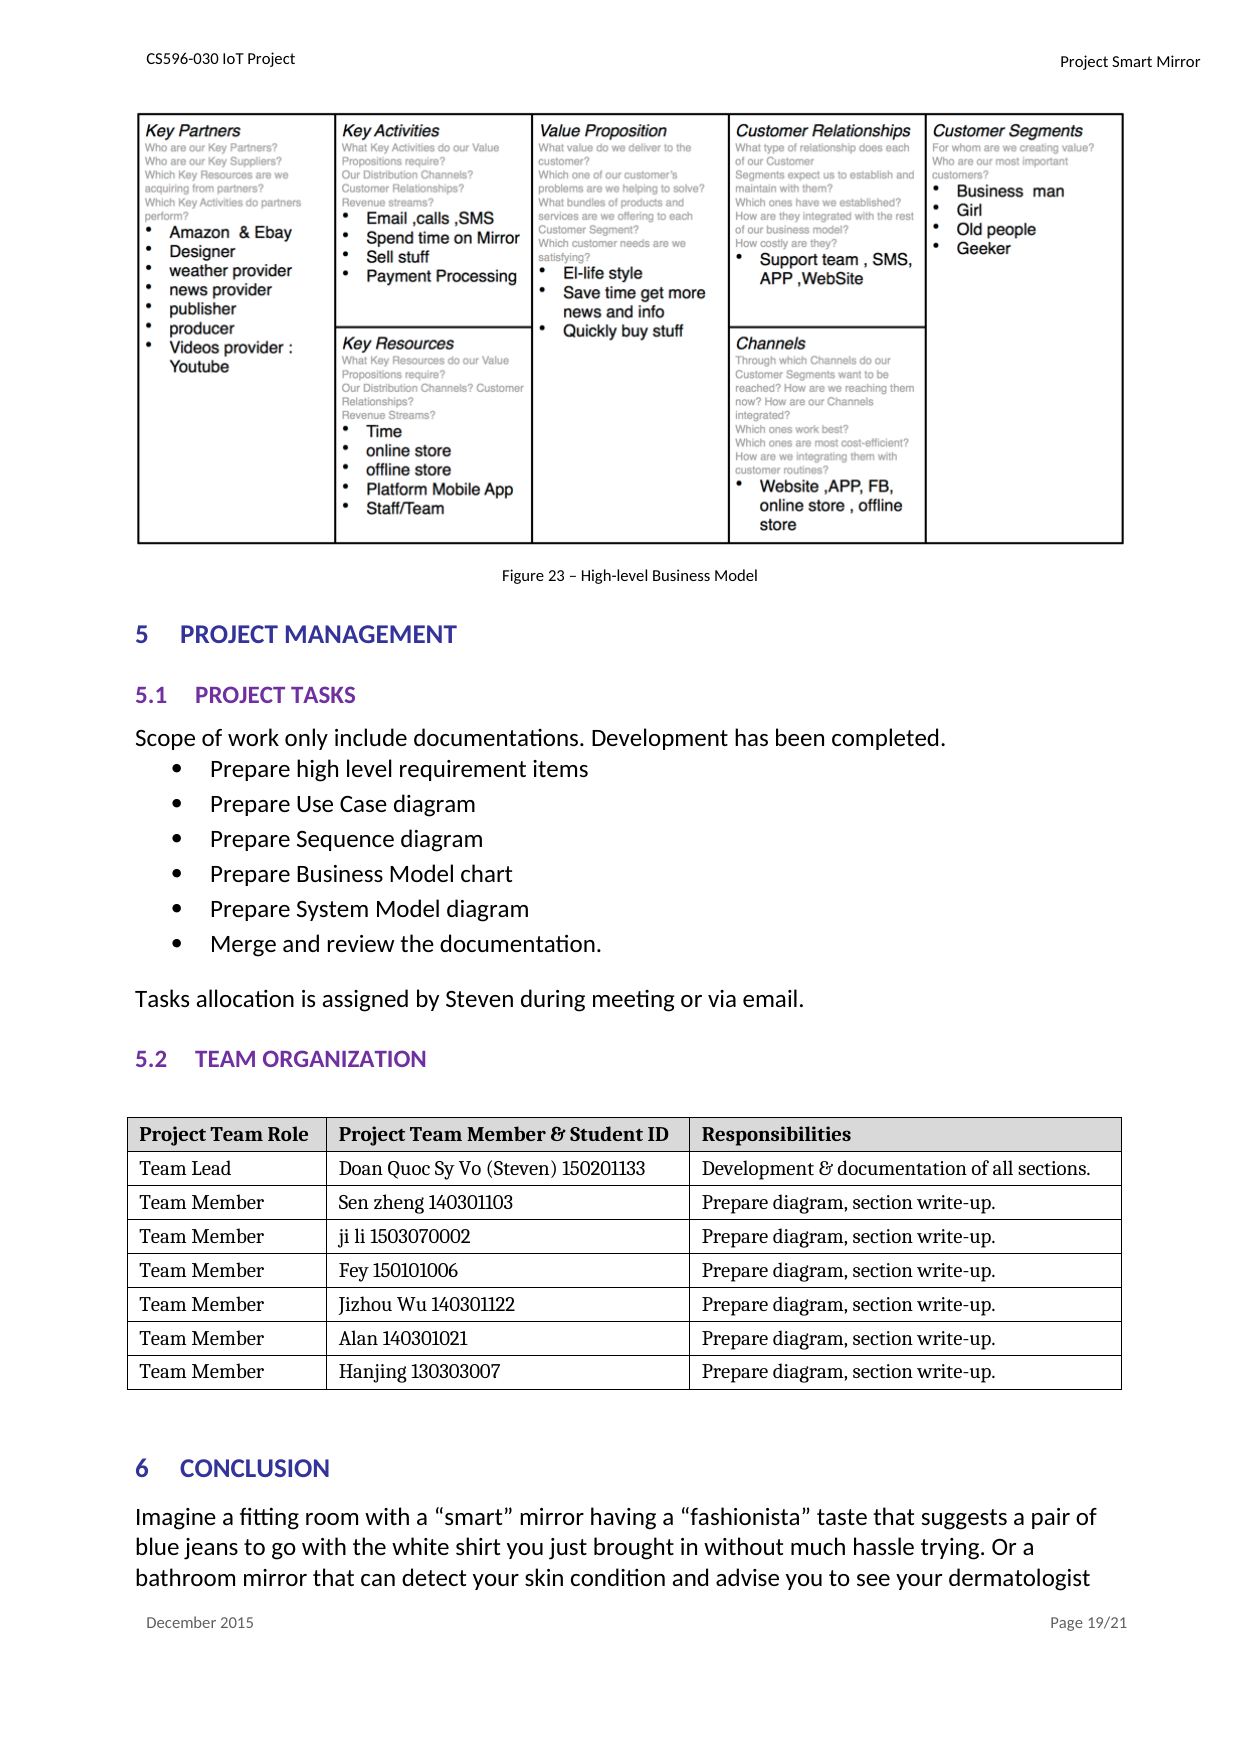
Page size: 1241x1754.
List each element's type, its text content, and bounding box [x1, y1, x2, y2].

picture [135, 111, 1125, 549]
table_cell Fey 150101006 [327, 1254, 689, 1287]
list Prepare high level requirement items [172, 753, 1125, 783]
list Merge and review the documentation. [172, 928, 1125, 958]
table_cell ji li 1503070002 [327, 1220, 689, 1253]
table_cell Prepare diagram, section write-up. [690, 1288, 1121, 1321]
table_cell Doan Quoc Sy Vo (Steven) 150201133 [327, 1152, 689, 1185]
table_cell Prepare diagram, section write-up. [690, 1356, 1121, 1388]
list Prepare Business Model chart [172, 858, 1125, 888]
table_cell Prepare diagram, section write-up. [690, 1322, 1121, 1354]
table_cell Team Member [128, 1356, 326, 1388]
table_cell Alan 140301021 [327, 1322, 689, 1354]
table_cell Jizhou Wu 140301122 [327, 1288, 689, 1321]
table_cell Team Member [128, 1322, 326, 1354]
table_cell Prepare diagram, section write-up. [690, 1186, 1121, 1219]
text Scope of work only include documentations. Development has been completed. [135, 722, 1125, 753]
table_cell Development & documentation of all sections. [690, 1152, 1121, 1185]
text Figure 23 – High-level Business Model [135, 566, 1125, 586]
table_cell Prepare diagram, section write-up. [690, 1254, 1121, 1287]
table_cell Team Member [128, 1220, 326, 1253]
table_header Responsibilities [690, 1118, 1121, 1151]
list Prepare Use Case diagram [172, 788, 1125, 818]
list Prepare System Model diagram [172, 893, 1125, 923]
subtitle Project Management [135, 617, 1125, 650]
list Prepare Sequence diagram [172, 823, 1125, 853]
table_cell Team Member [128, 1288, 326, 1321]
table_cell Team Member [128, 1186, 326, 1219]
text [135, 1501, 1125, 1593]
subtitle Project Tasks [135, 679, 1125, 710]
table_header Project Team Member & Student ID [327, 1118, 689, 1151]
table_cell Hanjing 130303007 [327, 1356, 689, 1388]
table_cell Prepare diagram, section write-up. [690, 1220, 1121, 1253]
table_cell Team Lead [128, 1152, 326, 1185]
subtitle Team Organization [135, 1043, 1125, 1074]
table_cell Team Member [128, 1254, 326, 1287]
subtitle Conclusion [135, 1451, 1125, 1484]
text Tasks allocation is assigned by Steven during meeting or via email. [135, 984, 1125, 1014]
table_header Project Team Role [128, 1118, 326, 1151]
table_cell Sen zheng 140301103 [327, 1186, 689, 1219]
